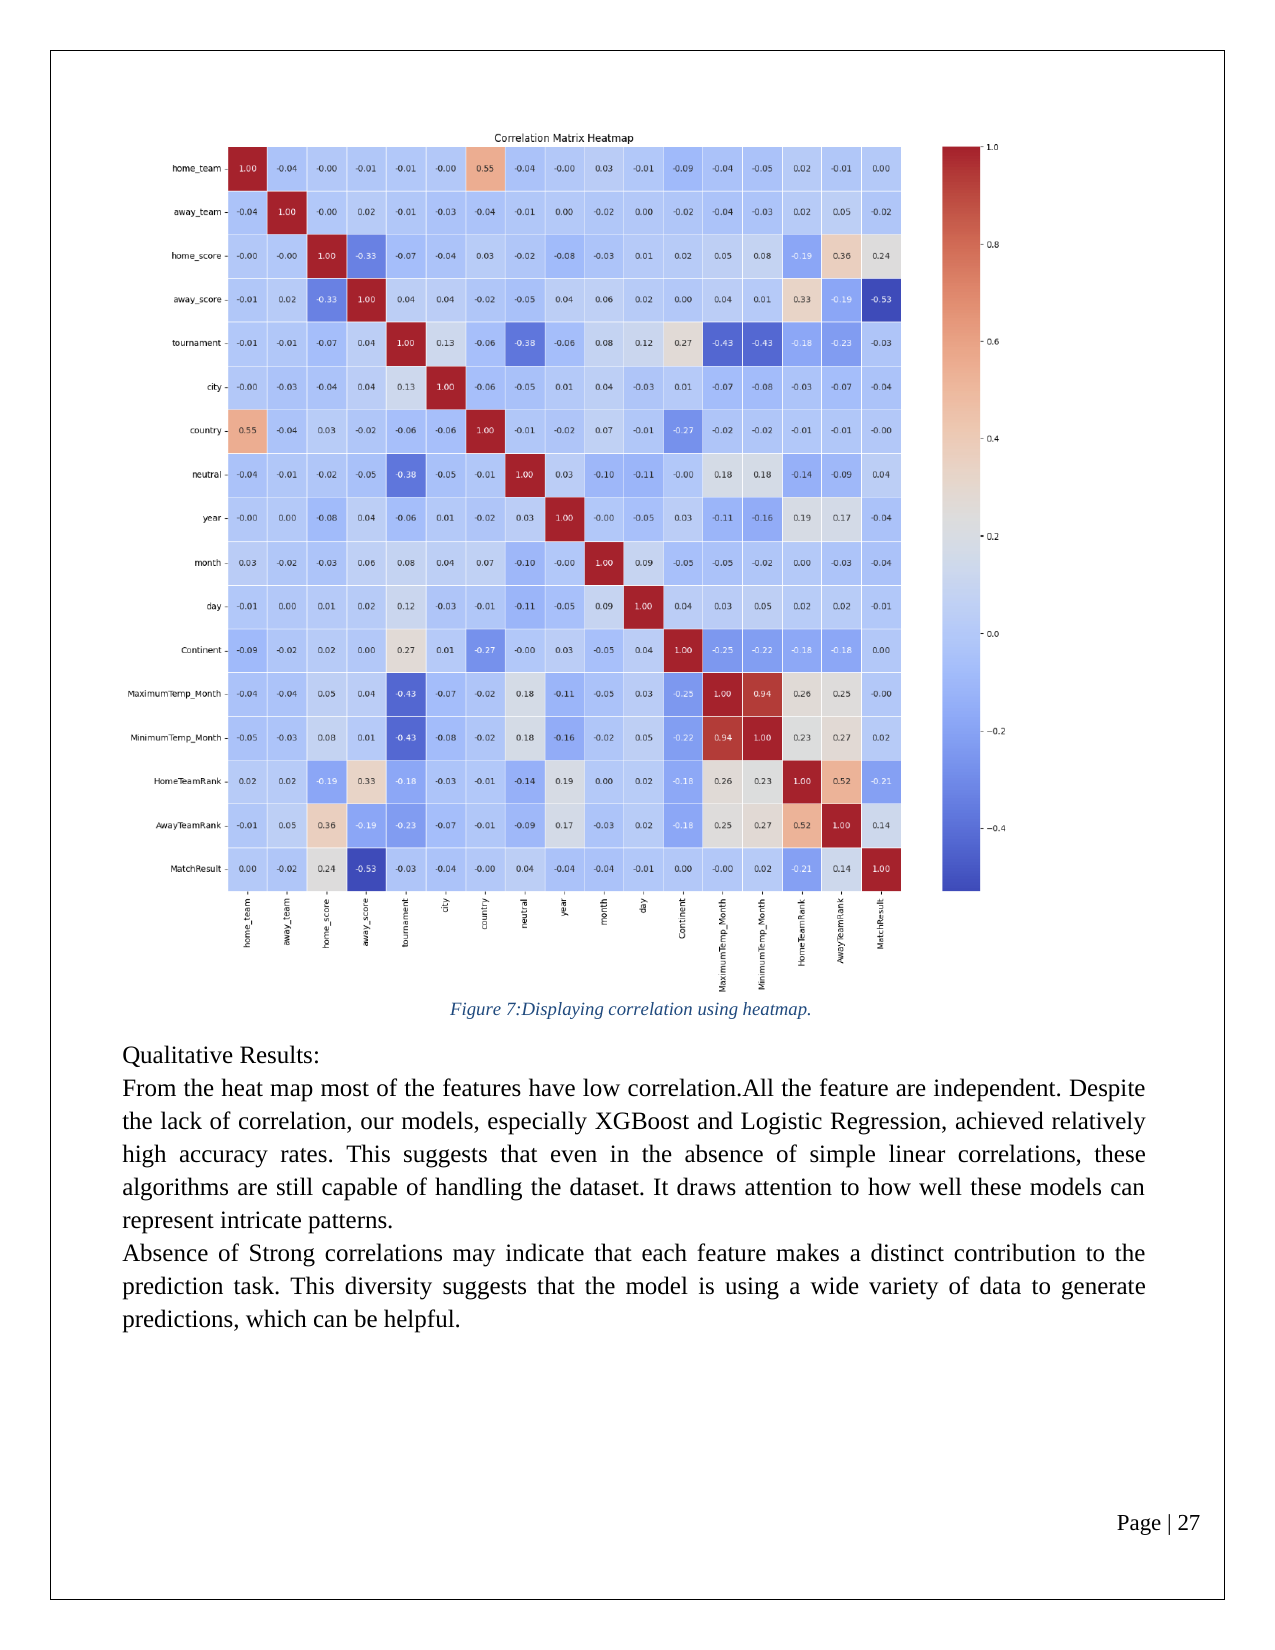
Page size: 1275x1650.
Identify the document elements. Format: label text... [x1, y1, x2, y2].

text Qualitative Results: [122, 1040, 1147, 1069]
picture [122, 75, 1106, 994]
text Figure 7:Displaying correlation using heatmap. [375, 998, 1200, 1019]
text From the heat map most of the features have low correlation.All the feature are independent. Despite the lack of correlation, our models, especially XGBoost and Logistic Regression, achieved relatively high accuracy rates. This suggests that even in the absence of simple linear correlations, these algorithms are still capable of handling the dataset. It draws attention to how well these models can represent intricate patterns. [122, 1073, 1147, 1234]
text Absence of Strong correlations may indicate that each feature makes a distinct contribution to the prediction task. This diversity suggests that the model is using a wide variety of data to generate predictions, which can be helpful. [122, 1238, 1147, 1333]
